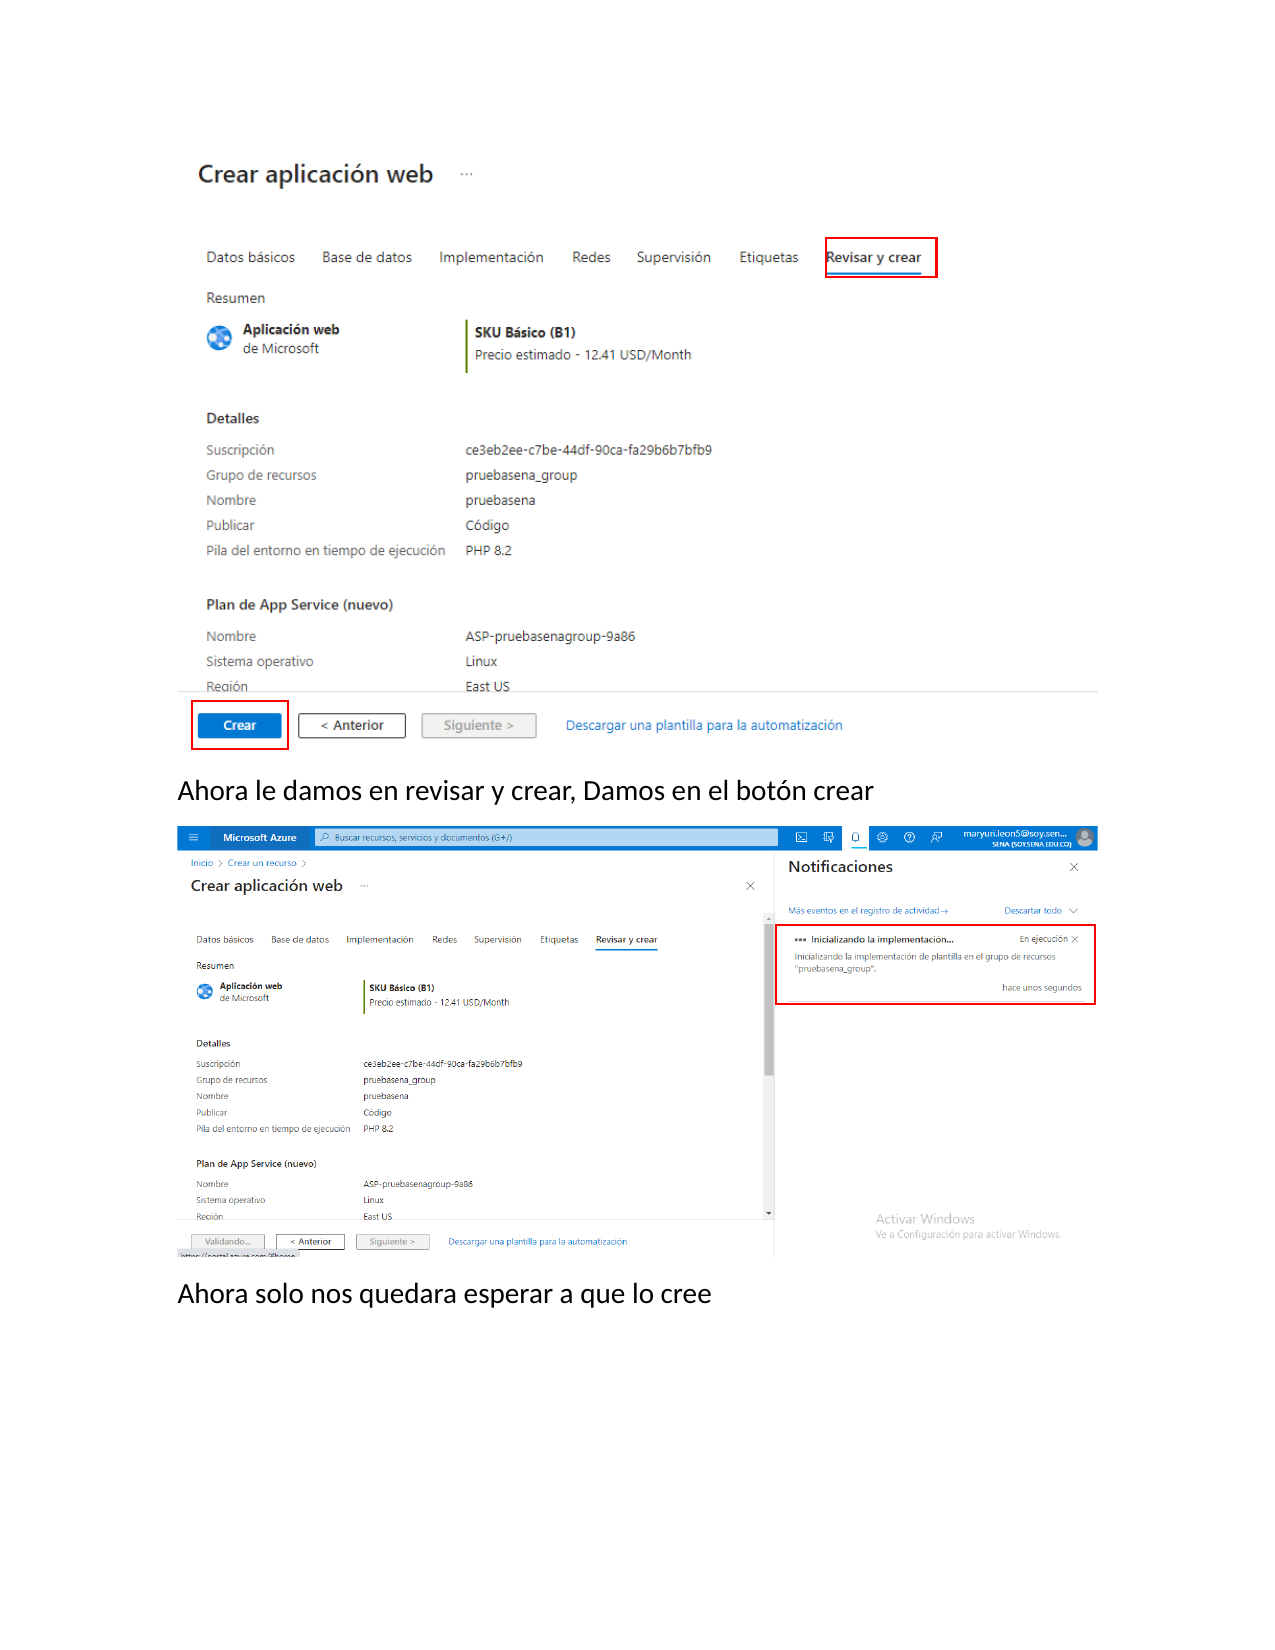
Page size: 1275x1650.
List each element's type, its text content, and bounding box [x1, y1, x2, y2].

picture [177, 826, 1098, 1257]
picture [177, 147, 1098, 753]
text Ahora le damos en revisar y crear, Damos en el botón crear [177, 772, 1098, 807]
text Ahora solo nos quedara esperar a que lo cree [177, 1276, 1098, 1311]
